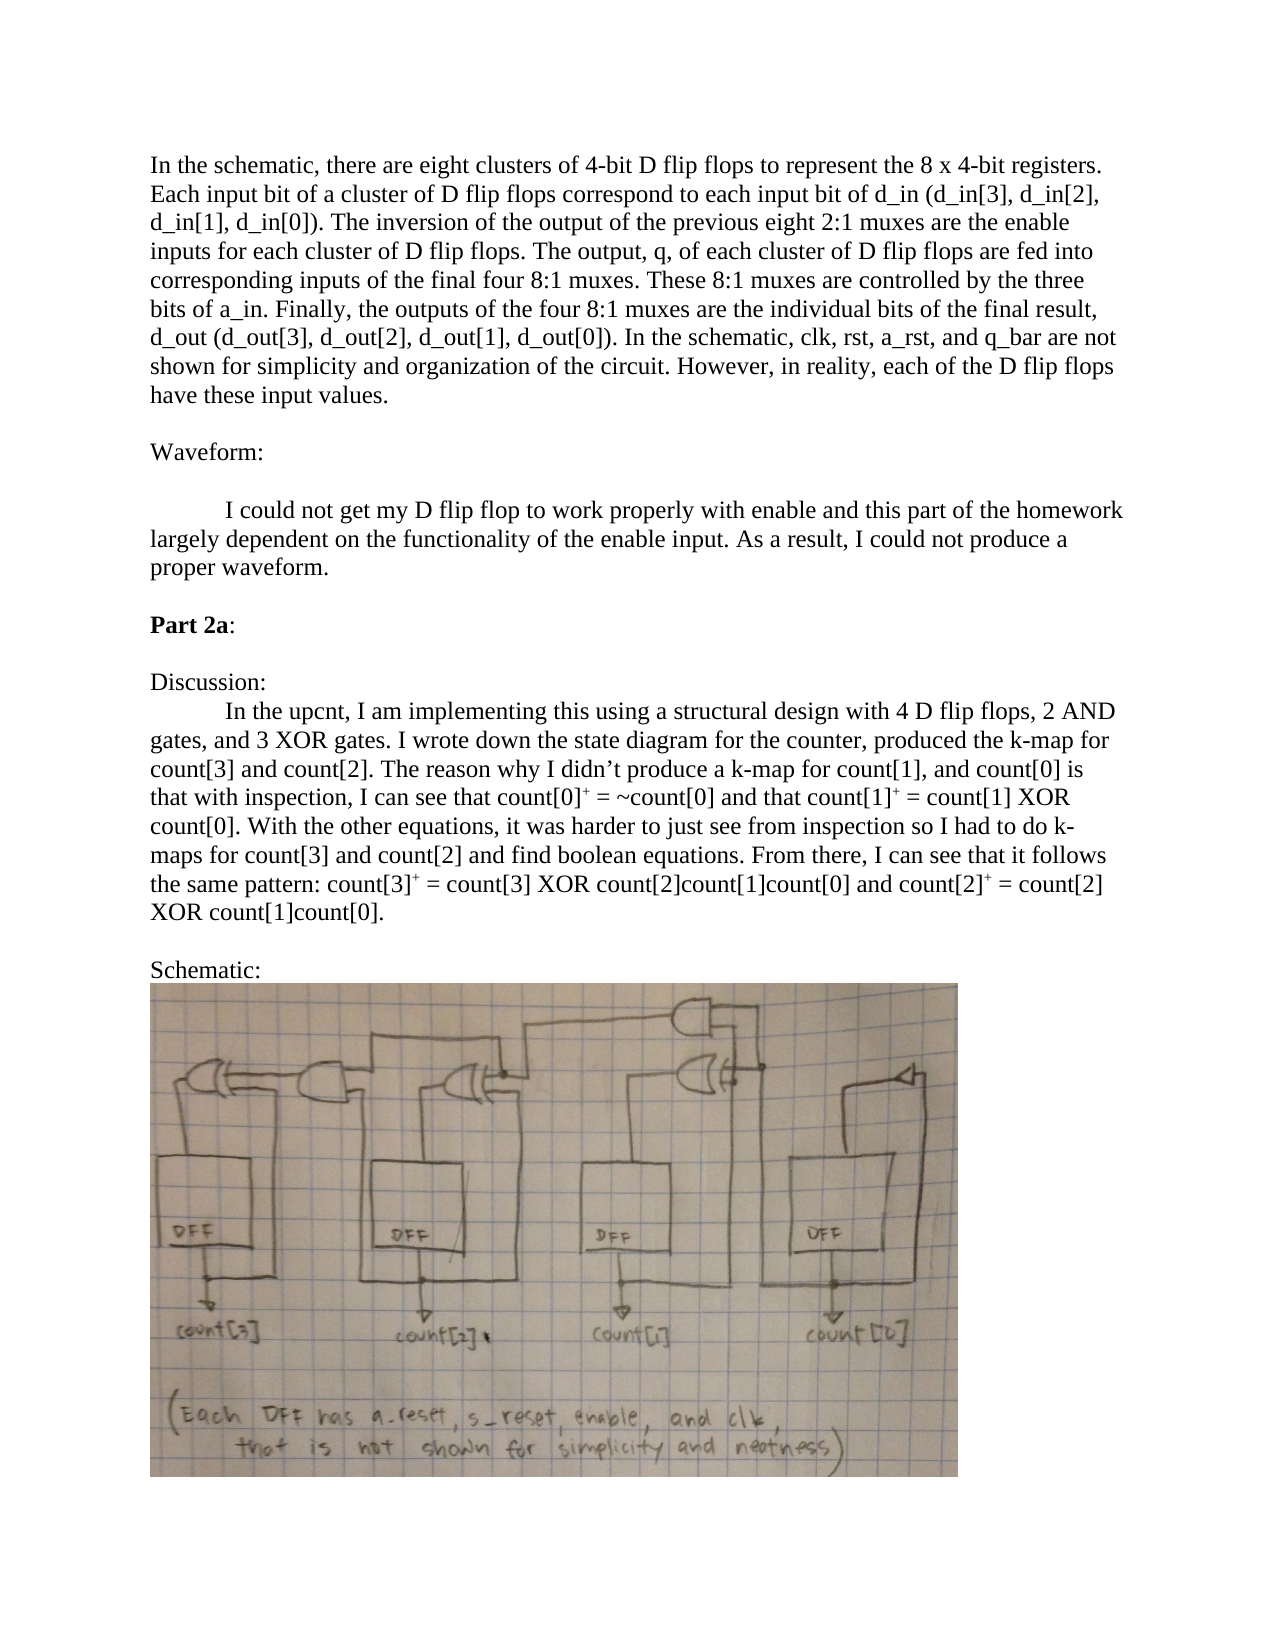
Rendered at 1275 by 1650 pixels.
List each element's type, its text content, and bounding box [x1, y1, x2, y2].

text I could not get my D flip flop to work properly with enable and this part of the homework largely dependent on the functionality of the enable input. As a result, I could not produce a proper waveform. [150, 495, 1125, 581]
text Waveform: [150, 437, 1125, 466]
picture [150, 983, 958, 1477]
text Part 2a: [150, 610, 1125, 639]
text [150, 150, 1125, 409]
text Discussion: [150, 667, 1125, 696]
text Schematic: [150, 955, 1125, 984]
text In the upcnt, I am implementing this using a structural design with 4 D flip flops, 2 AND gates, and 3 XOR gates. I wrote down the state diagram for the counter, produced the k-map for count[3] and count[2]. The reason why I didn’t produce a k-map for count[1], and count[0] is that with inspection, I can see that count[0]+ = ~count[0] and that count[1]+ = count[1] XOR count[0]. With the other equations, it was harder to just see from inspection so I had to do k-maps for count[3] and count[2] and find boolean equations. From there, I can see that it follows the same pattern: count[3]+ = count[3] XOR count[2]count[1]count[0] and count[2]+ = count[2] XOR count[1]count[0]. [150, 696, 1125, 926]
